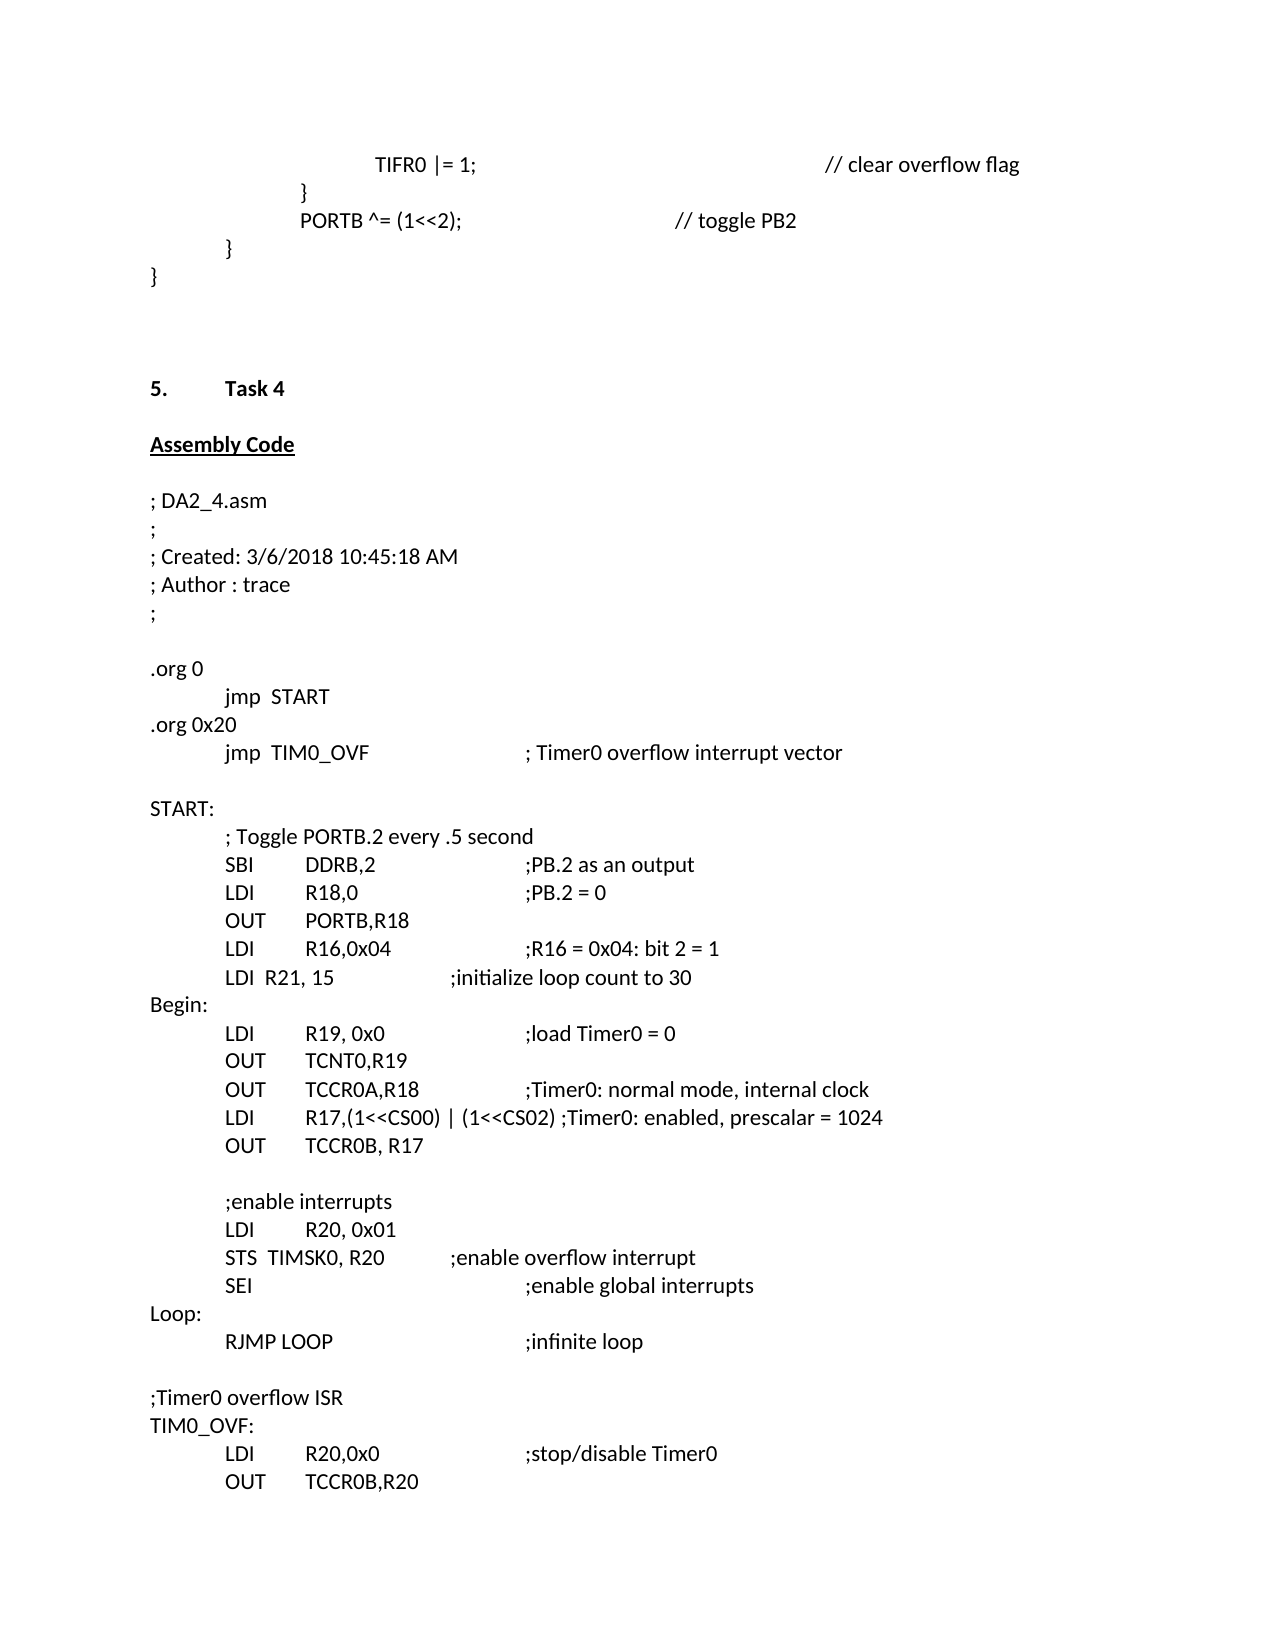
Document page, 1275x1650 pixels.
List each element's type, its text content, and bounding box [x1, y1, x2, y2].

text ; [150, 598, 1125, 626]
text LDI R20,0x0 ;stop/disable Timer0 [150, 1439, 1125, 1467]
text .org 0x20 [150, 710, 1125, 738]
text TIM0_OVF: [150, 1411, 1125, 1439]
text LDI R19, 0x0 ;load Timer0 = 0 [150, 1019, 1125, 1047]
text SEI ;enable global interrupts [150, 1271, 1125, 1299]
text OUT TCCR0B, R17 [150, 1131, 1125, 1159]
text ; Toggle PORTB.2 every .5 second [150, 822, 1125, 851]
text } [150, 178, 1125, 206]
text OUT TCCR0A,R18 ;Timer0: normal mode, internal clock [150, 1075, 1125, 1103]
list Task 4 [150, 374, 1125, 402]
text ; [150, 514, 1125, 542]
text Begin: [150, 991, 1125, 1019]
text STS TIMSK0, R20 ;enable overflow interrupt [150, 1243, 1125, 1271]
text } [150, 234, 1125, 262]
text .org 0 [150, 654, 1125, 682]
text TIFR0 |= 1; // clear overflow flag [150, 150, 1125, 178]
text } [150, 262, 1125, 290]
text jmp START [150, 682, 1125, 710]
text jmp TIM0_OVF ; Timer0 overflow interrupt vector [150, 738, 1125, 766]
text LDI R16,0x04 ;R16 = 0x04: bit 2 = 1 [150, 934, 1125, 963]
text ; Author : trace [150, 570, 1125, 598]
text LDI R17,(1<<CS00) | (1<<CS02) ;Timer0: enabled, prescalar = 1024 [150, 1103, 1125, 1131]
text Assembly Code [150, 430, 1125, 458]
text RJMP LOOP ;infinite loop [150, 1327, 1125, 1355]
text OUT PORTB,R18 [150, 907, 1125, 934]
text LDI R21, 15 ;initialize loop count to 30 [150, 963, 1125, 991]
text SBI DDRB,2 ;PB.2 as an output [150, 851, 1125, 878]
text ; Created: 3/6/2018 10:45:18 AM [150, 542, 1125, 570]
text Loop: [150, 1299, 1125, 1327]
text PORTB ^= (1<<2); // toggle PB2 [150, 206, 1125, 234]
text ;enable interrupts [150, 1187, 1125, 1215]
text ;Timer0 overflow ISR [150, 1383, 1125, 1411]
text OUT TCNT0,R19 [150, 1047, 1125, 1075]
text ; DA2_4.asm [150, 486, 1125, 514]
text START: [150, 794, 1125, 822]
text LDI R20, 0x01 [150, 1215, 1125, 1243]
text OUT TCCR0B,R20 [150, 1467, 1125, 1495]
text LDI R18,0 ;PB.2 = 0 [150, 878, 1125, 907]
